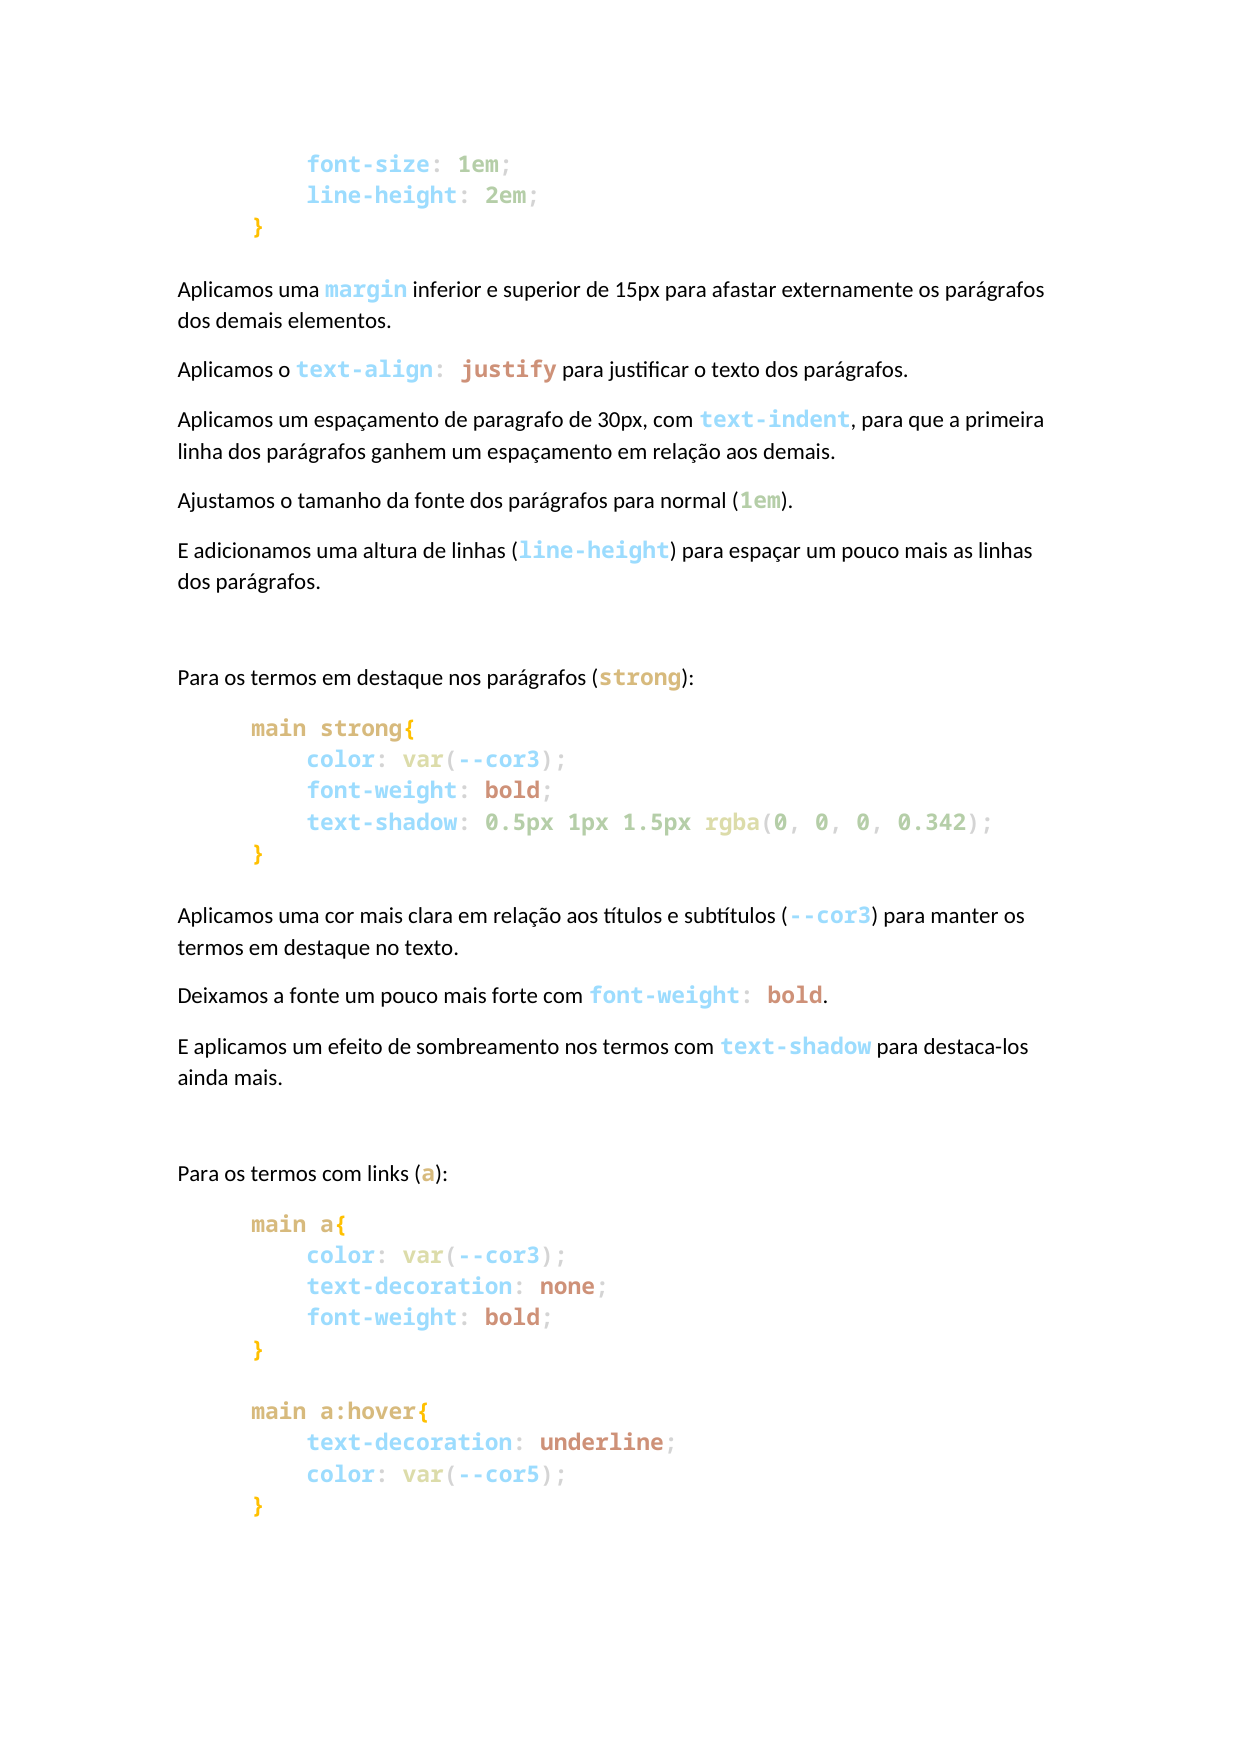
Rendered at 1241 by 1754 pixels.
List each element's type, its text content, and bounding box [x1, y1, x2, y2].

text color: var(--cor5); [251, 1457, 1063, 1489]
text Deixamos a fonte um pouco mais forte com font-weight: bold. [177, 979, 1063, 1011]
text } [251, 837, 1063, 868]
text main strong{ [251, 712, 1063, 743]
text } [251, 1489, 1063, 1520]
text font-weight: bold; [251, 774, 1063, 805]
text font-size: 1em; [251, 148, 1063, 179]
text color: var(--cor3); [251, 743, 1063, 774]
text Aplicamos o text-align: justify para justificar o texto dos parágrafos. [177, 353, 1063, 384]
text Aplicamos uma cor mais clara em relação aos títulos e subtítulos (--cor3) para manter os termos em destaque no texto. [177, 899, 1063, 961]
text text-shadow: 0.5px 1px 1.5px rgba(0, 0, 0, 0.342); [251, 805, 1063, 837]
text Aplicamos uma margin inferior e superior de 15px para afastar externamente os parágrafos dos demais elementos. [177, 273, 1063, 334]
text text-decoration: underline; [251, 1426, 1063, 1457]
text line-height: 2em; [251, 179, 1063, 210]
text } [251, 1332, 1063, 1364]
text font-weight: bold; [251, 1301, 1063, 1332]
text main a{ [251, 1207, 1063, 1239]
text color: var(--cor3); [251, 1239, 1063, 1270]
text E adicionamos uma altura de linhas (line-height) para espaçar um pouco mais as linhas dos parágrafos. [177, 534, 1063, 596]
text main a:hover{ [251, 1395, 1063, 1426]
text Aplicamos um espaçamento de paragrafo de 30px, com text-indent, para que a primeira linha dos parágrafos ganhem um espaçamento em relação aos demais. [177, 403, 1063, 465]
text Para os termos com links (a): [177, 1157, 1063, 1188]
text Ajustamos o tamanho da fonte dos parágrafos para normal (1em). [177, 484, 1063, 515]
text text-decoration: none; [251, 1270, 1063, 1301]
text Para os termos em destaque nos parágrafos (strong): [177, 661, 1063, 692]
text } [251, 210, 1063, 241]
text E aplicamos um efeito de sombreamento nos termos com text-shadow para destaca-los ainda mais. [177, 1030, 1063, 1091]
